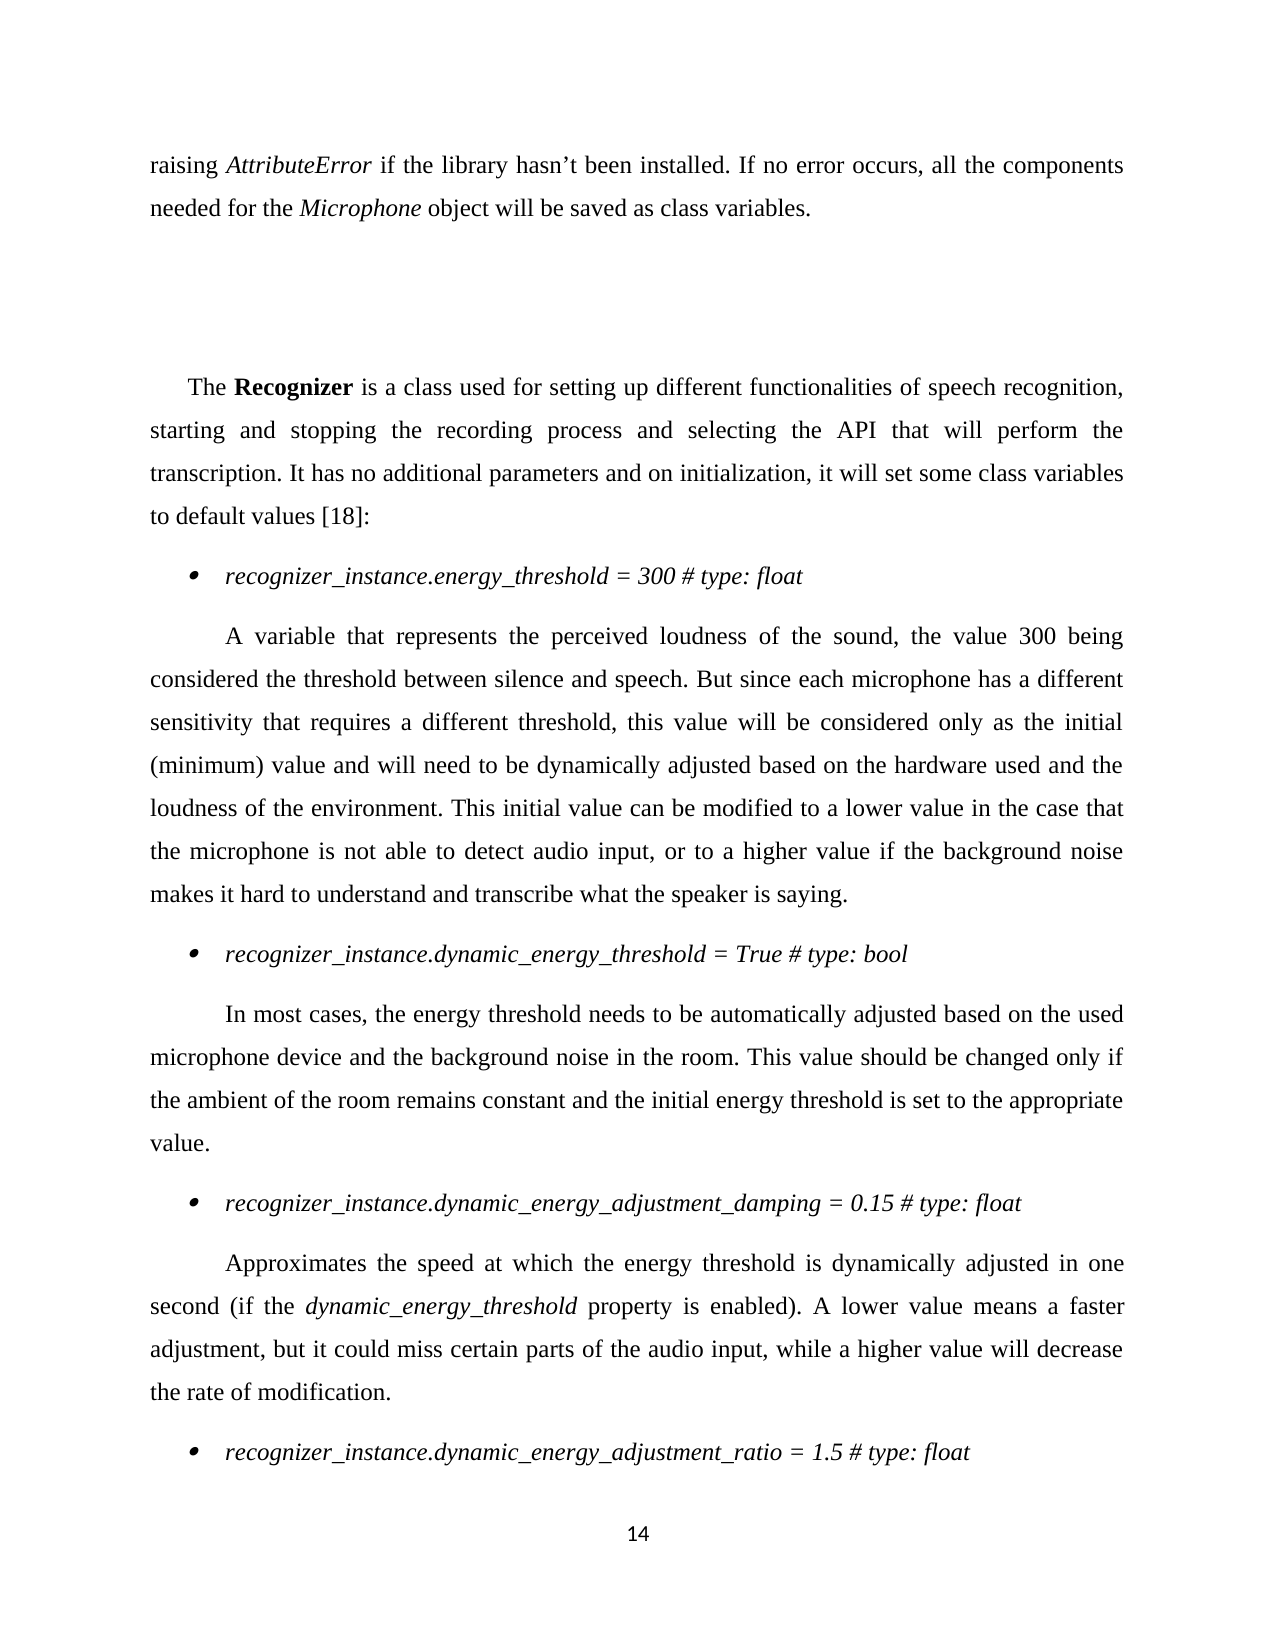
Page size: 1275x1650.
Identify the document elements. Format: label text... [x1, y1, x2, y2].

text In most cases, the energy threshold needs to be automatically adjusted based on the used microphone device and the background noise in the room. This value should be changed only if the ambient of the room remains constant and the initial energy threshold is set to the appropriate value. [150, 999, 1125, 1157]
text The Recognizer is a class used for setting up different functionalities of speech recognition, starting and stopping the recording process and selecting the API that will perform the transcription. It has no additional parameters and on initialization, it will set some class variables to default values [18]: [150, 372, 1125, 530]
text A variable that represents the perceived loudness of the sound, the value 300 being considered the threshold between silence and speech. But since each microphone has a different sensitivity that requires a different threshold, this value will be considered only as the initial (minimum) value and will need to be dynamically adjusted based on the hardware used and the loudness of the environment. This initial value can be modified to a lower value in the case that the microphone is not able to detect audio input, or to a higher value if the background noise makes it hard to understand and transcribe what the speaker is saying. [150, 621, 1125, 908]
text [150, 150, 1125, 222]
list recognizer_instance.energy_threshold = 300 # type: float [187, 561, 1125, 590]
list recognizer_instance.dynamic_energy_adjustment_damping = 0.15 # type: float [187, 1188, 1125, 1217]
list recognizer_instance.dynamic_energy_threshold = True # type: bool [187, 939, 1125, 968]
text Approximates the speed at which the energy threshold is dynamically adjusted in one second (if the dynamic_energy_threshold property is enabled). A lower value means a faster adjustment, but it could miss certain parts of the audio input, while a higher value will decrease the rate of modification. [150, 1248, 1125, 1406]
list recognizer_instance.dynamic_energy_adjustment_ratio = 1.5 # type: float [187, 1437, 1125, 1466]
